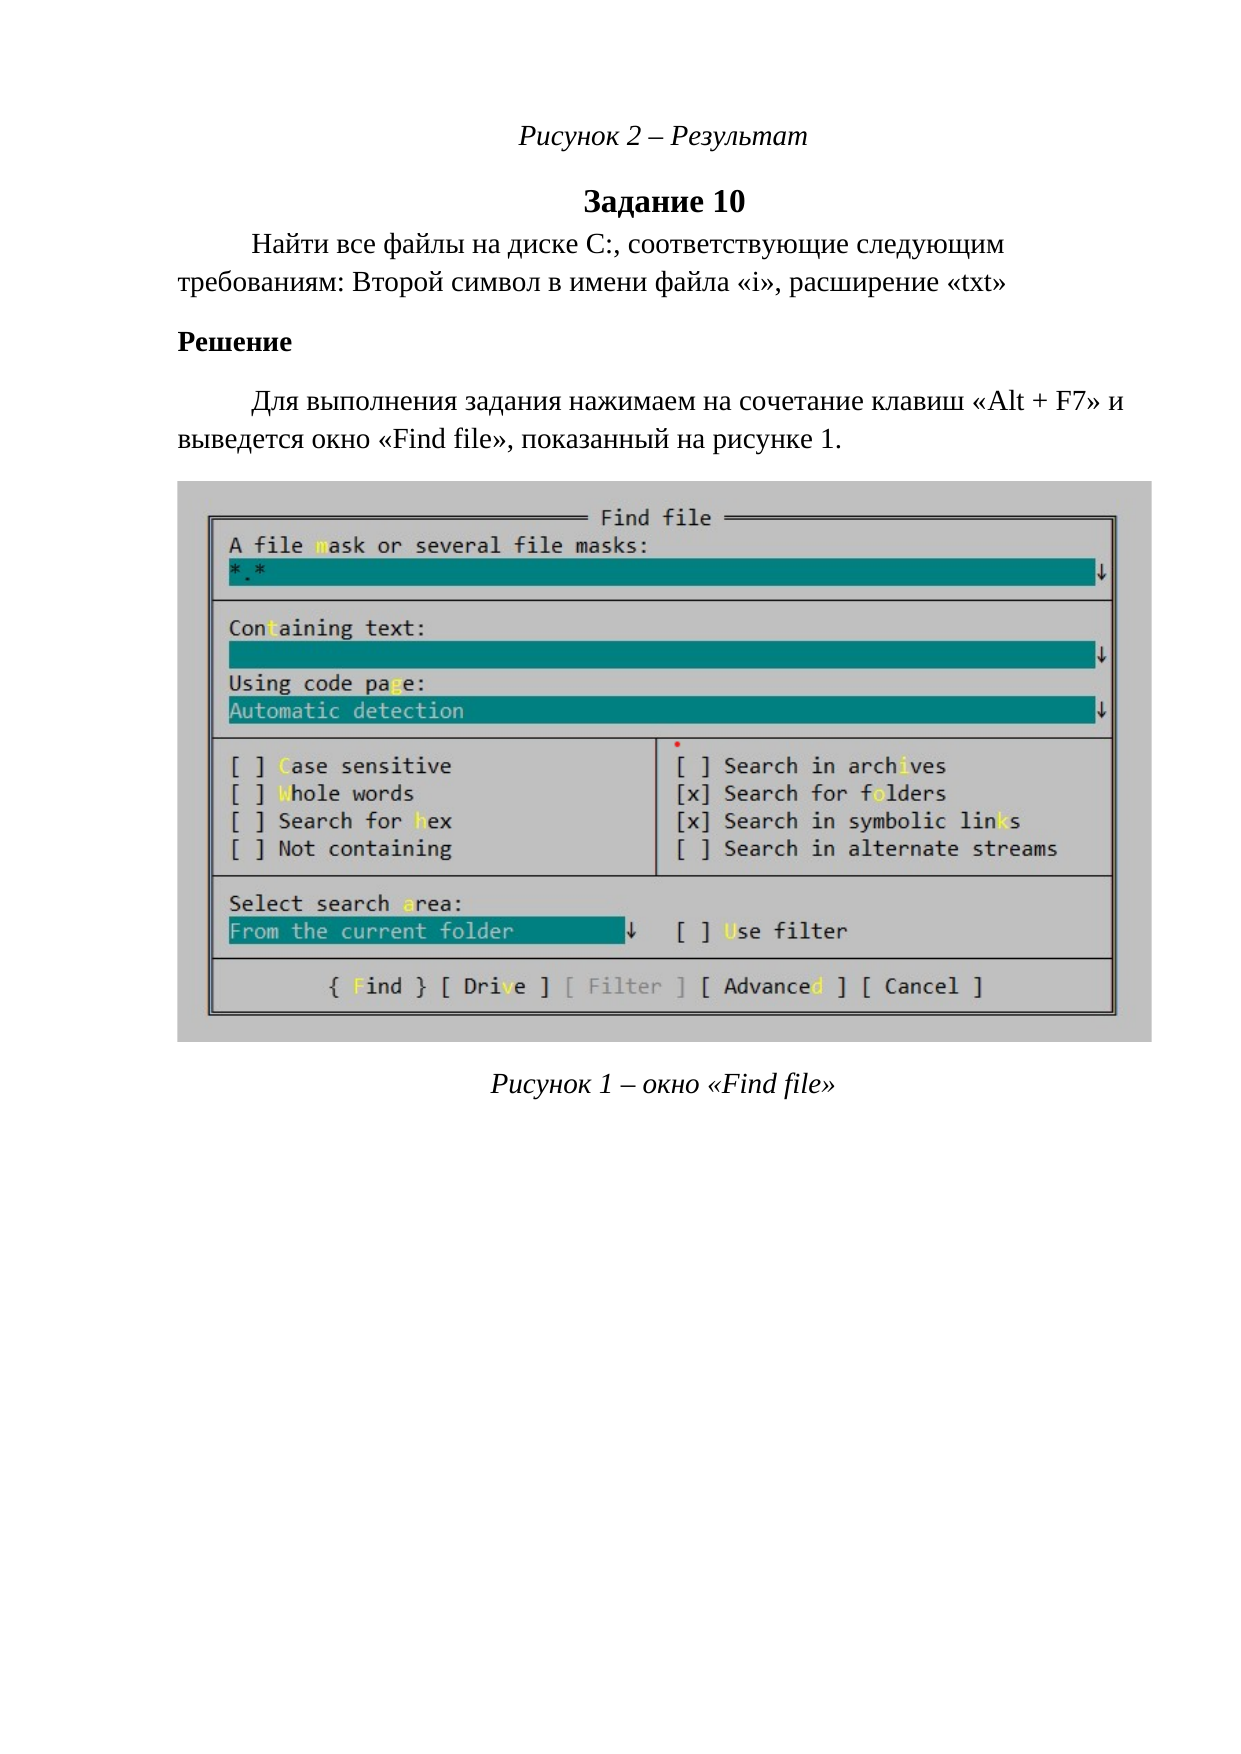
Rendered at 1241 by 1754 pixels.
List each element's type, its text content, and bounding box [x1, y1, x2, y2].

text Рисунок 2 – Результат [177, 118, 1152, 152]
text Решение [177, 324, 1152, 357]
subtitle Задание 10 [177, 182, 1152, 220]
text Найти все файлы на диске С:, соответствующие следующим требованиям: Второй символ в имени файла «i», расширение «txt» [177, 226, 1152, 298]
text Для выполнения задания нажимаем на сочетание клавиш «Alt + F7» и выведется окно «Find file», показанный на рисунке 1. [177, 383, 1152, 455]
picture [177, 481, 1152, 1042]
text Рисунок 1 – окно «Find file» [177, 1067, 1152, 1100]
